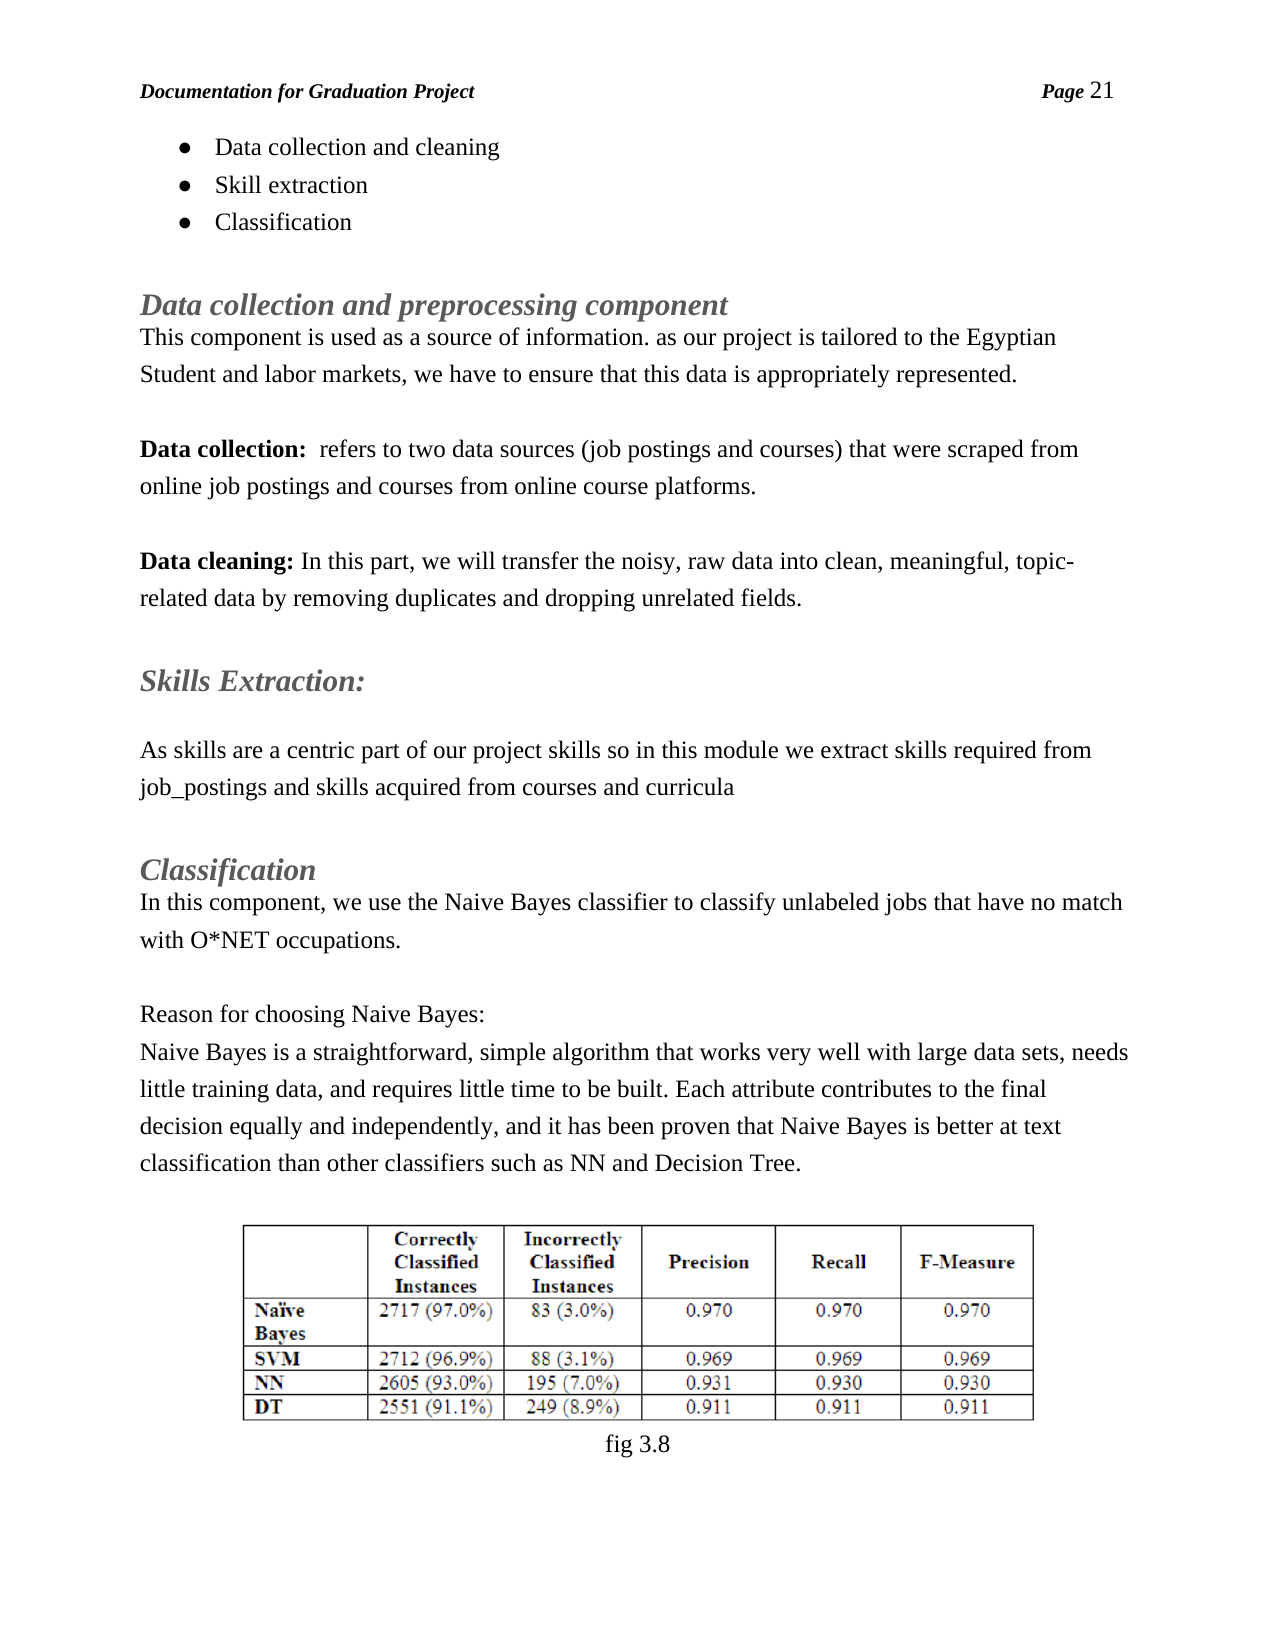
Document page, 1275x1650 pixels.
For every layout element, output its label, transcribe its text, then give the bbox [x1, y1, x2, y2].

text Naive Bayes is a straightforward, simple algorithm that works very well with large data sets, needs little training data, and requires little time to be built. Each attribute contributes to the final decision equally and independently, and it has been proven that Naive Bayes is better at text classification than other classifiers such as NN and Decision Tree. [139, 1037, 1136, 1177]
list Skill extraction [177, 170, 1136, 198]
text As skills are a centric part of our project skills so in this module we extract skills required from job_postings and skills acquired from courses and curricula [139, 735, 1136, 801]
text Data collection: refers to two data sources (job postings and courses) that were scraped from online job postings and courses from online course platforms. [139, 434, 1136, 500]
text In this component, we use the Naive Bayes classifier to classify unlabeled jobs that have no match with O*NET occupations. [139, 887, 1136, 953]
text fig 3.8 [139, 1429, 1136, 1458]
text Data cleaning: In this part, we will transfer the noisy, raw data into clean, meaningful, topic-related data by removing duplicates and dropping unrelated fields. [139, 546, 1136, 612]
text Reason for choosing Naive Bayes: [139, 999, 1136, 1028]
picture [241, 1223, 1034, 1421]
text This component is used as a source of information. as our project is tailored to the Egyptian Student and labor markets, we have to ensure that this data is appropriately represented. [139, 322, 1136, 388]
list Data collection and cleaning [177, 132, 1136, 161]
list Classification [177, 207, 1136, 236]
